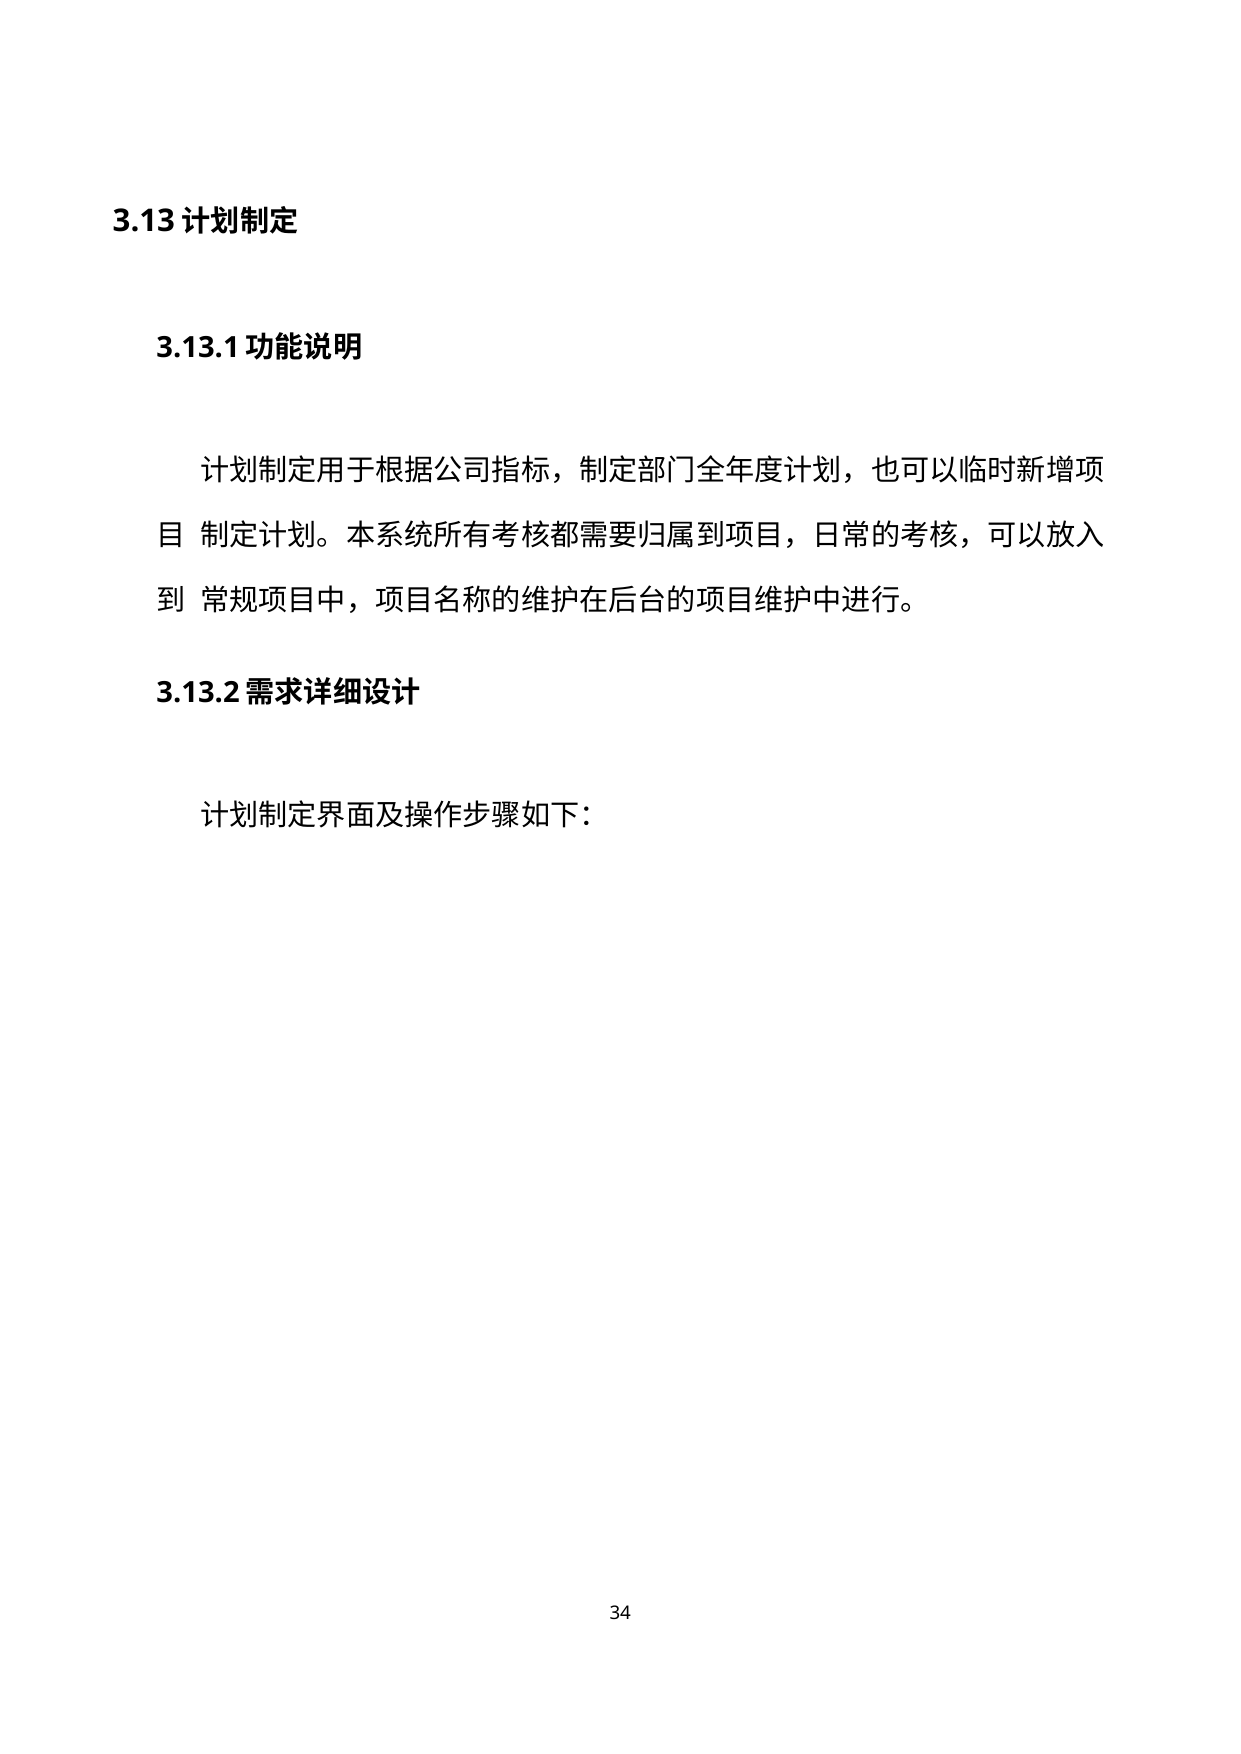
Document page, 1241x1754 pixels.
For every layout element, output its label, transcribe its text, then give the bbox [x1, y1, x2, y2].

text 计划制定用于根据公司指标，制定部门全年度计划，也可以临时新增项目 制定计划。本系统所有考核都需要归属到项目，日常的考核，可以放入到 常规项目中，项目名称的维护在后台的项目维护中进行。 [156, 435, 1128, 630]
subtitle 3.13.1功能说明 [112, 312, 1128, 377]
text 计划制定界面及操作步骤如下： [112, 780, 1128, 845]
subtitle 3.13.2需求详细设计 [112, 657, 1128, 722]
subtitle 3.13计划制定 [112, 187, 1128, 252]
